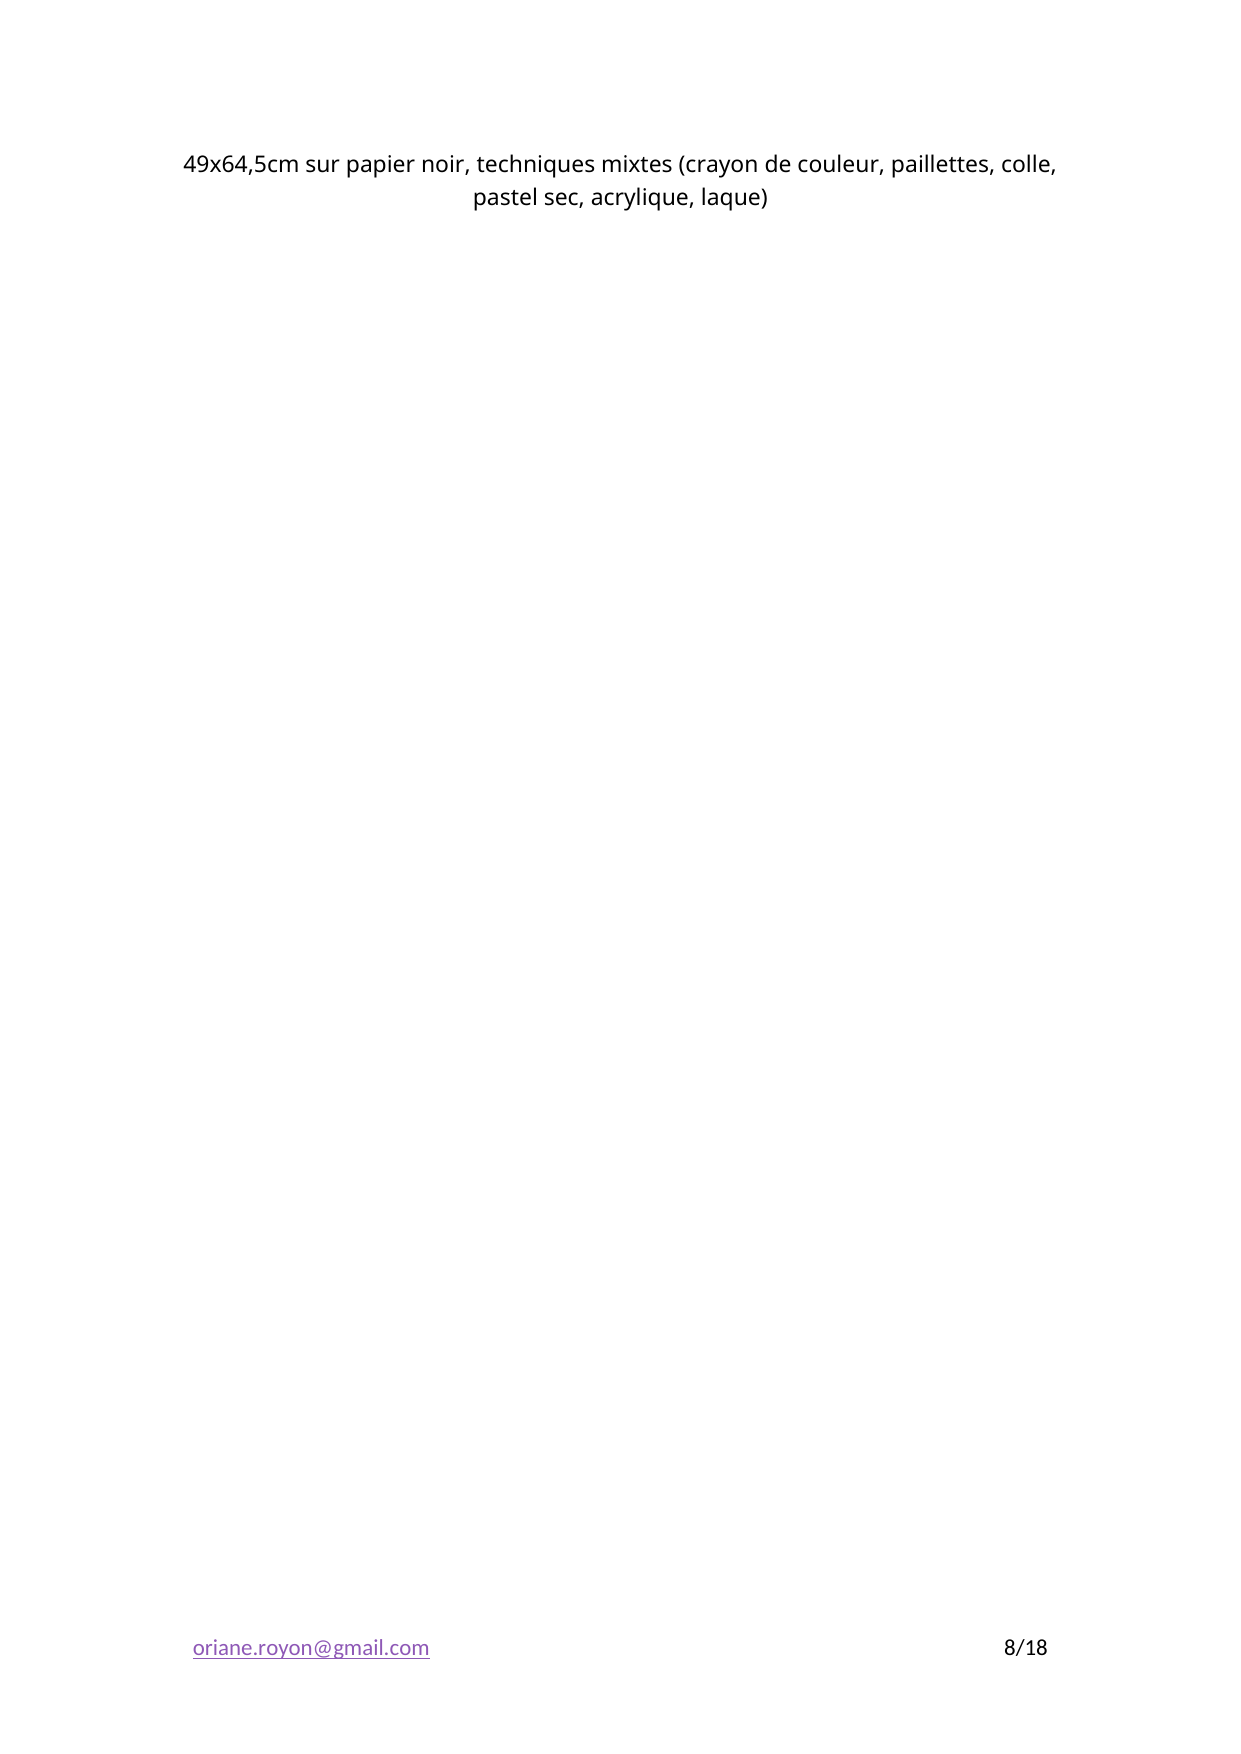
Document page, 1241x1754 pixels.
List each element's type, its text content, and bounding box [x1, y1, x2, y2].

text 49x64,5cm sur papier noir, techniques mixtes (crayon de couleur, paillettes, colle, pastel sec, acrylique, laque) [148, 148, 1093, 213]
